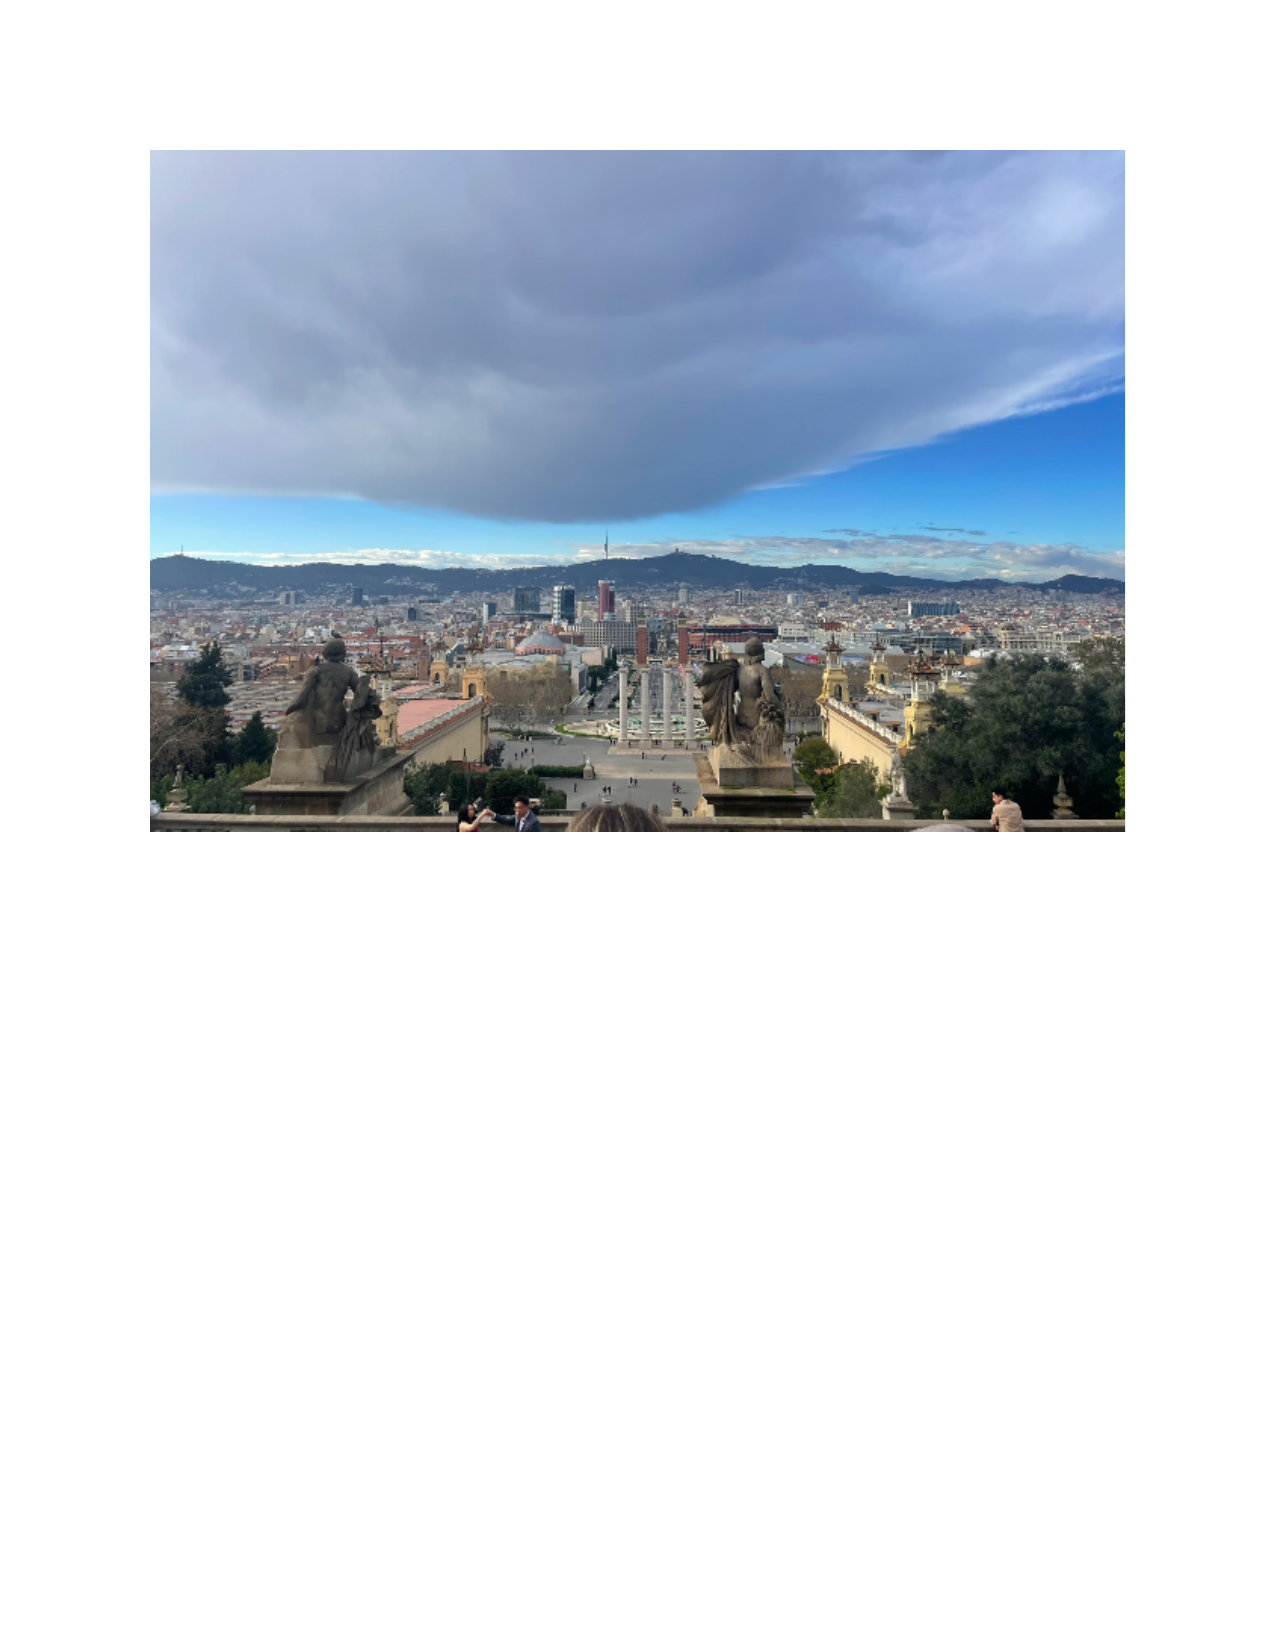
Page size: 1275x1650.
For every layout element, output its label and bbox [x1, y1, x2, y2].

picture [150, 150, 1125, 832]
